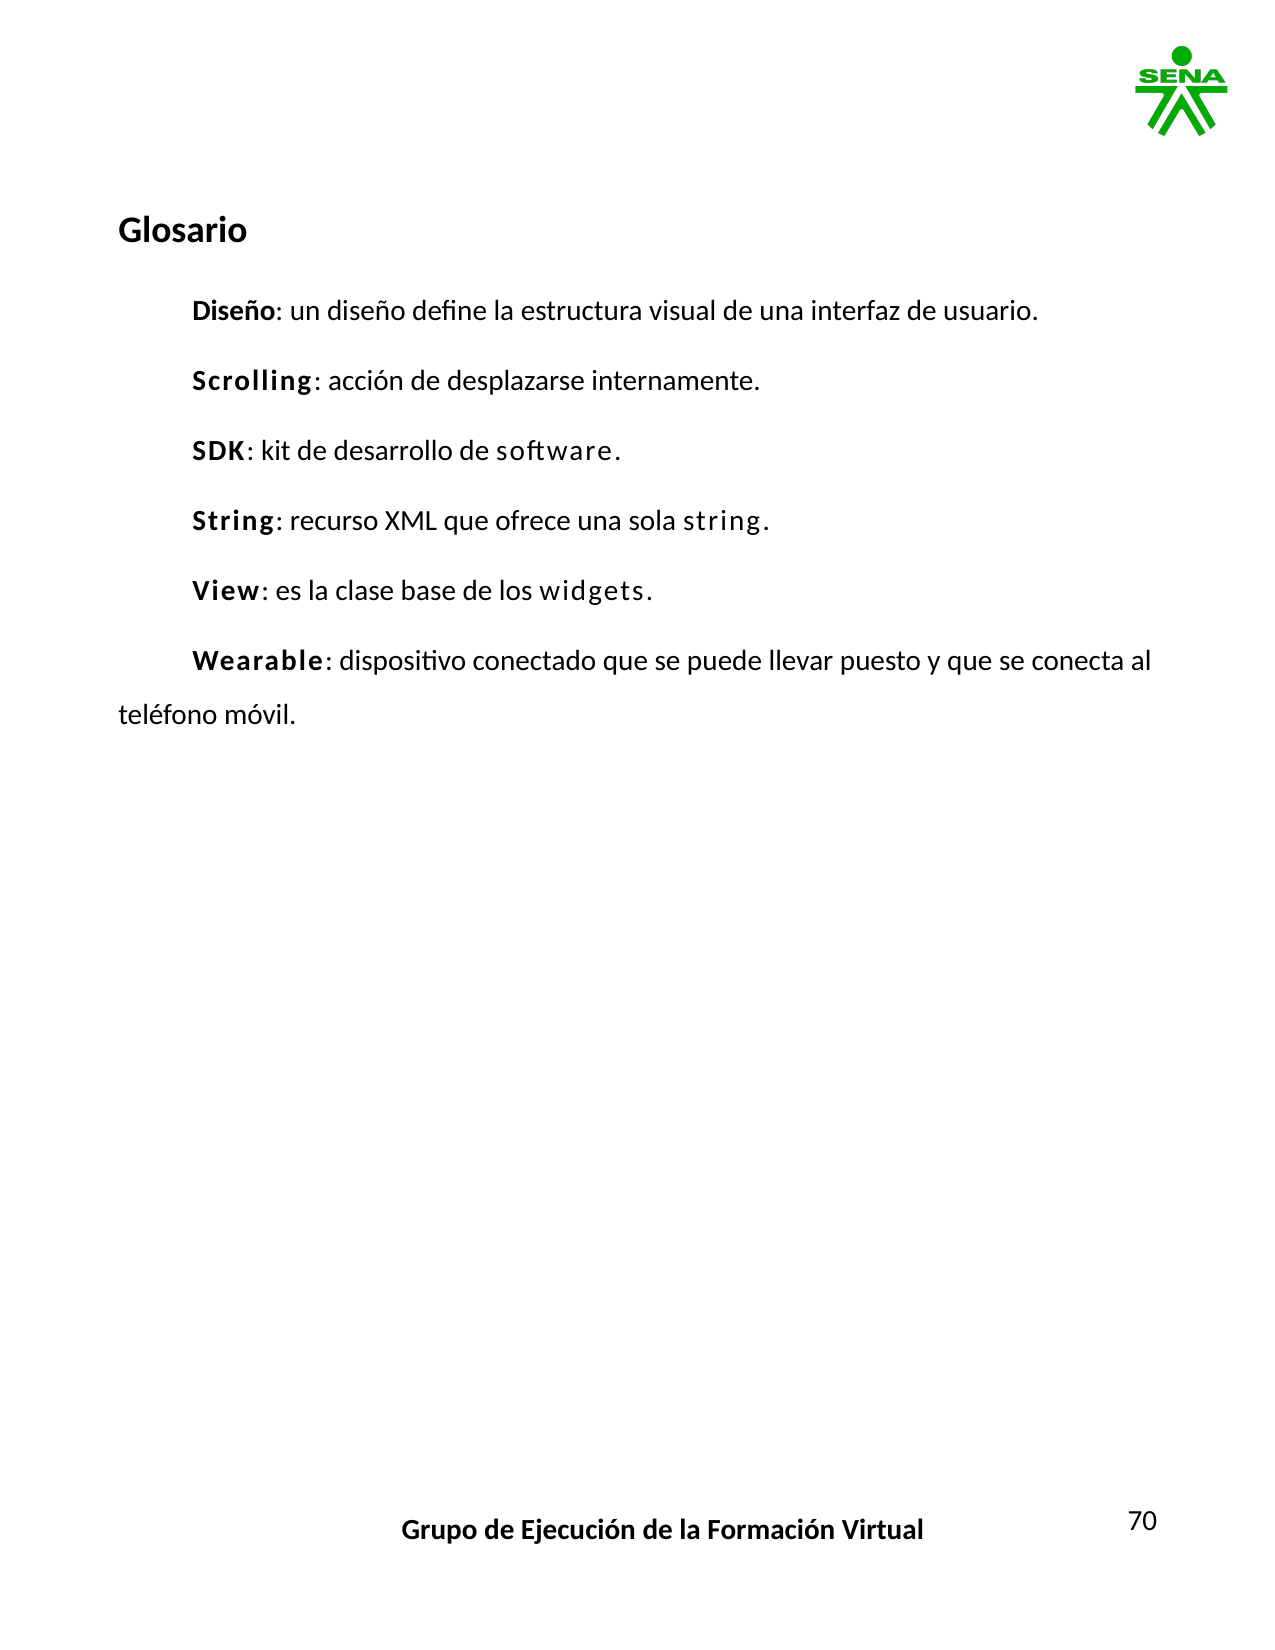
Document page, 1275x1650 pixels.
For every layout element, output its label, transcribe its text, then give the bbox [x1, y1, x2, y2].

picture [1135, 46, 1228, 136]
text SDK: kit de desarrollo de software. [118, 432, 1157, 468]
text Wearable: dispositivo conectado que se puede llevar puesto y que se conecta al teléfono móvil. [118, 642, 1157, 731]
text String: recurso XML que ofrece una sola string. [118, 502, 1157, 538]
text View: es la clase base de los widgets. [118, 572, 1157, 608]
text Diseño: un diseño define la estructura visual de una interfaz de usuario. [118, 292, 1157, 327]
text Glosario [118, 206, 1157, 252]
text Scrolling: acción de desplazarse internamente. [118, 362, 1157, 397]
